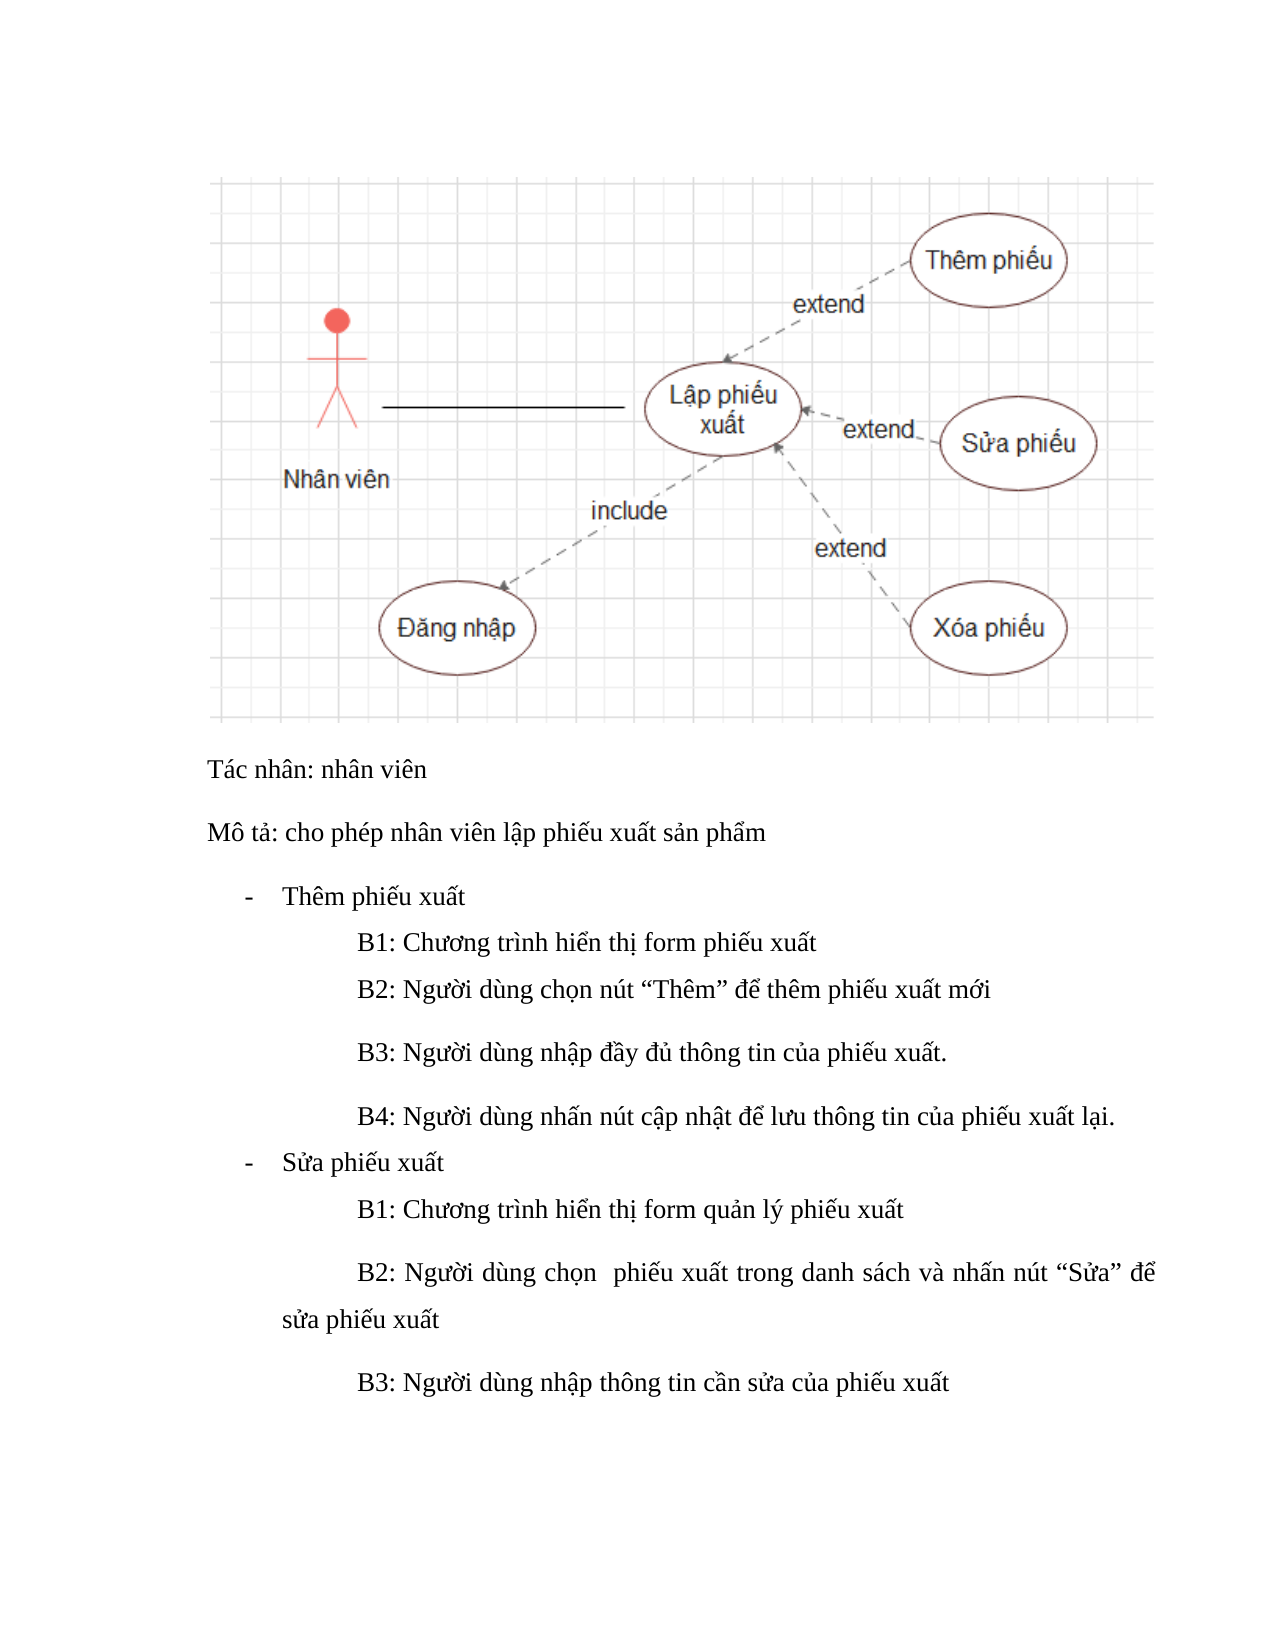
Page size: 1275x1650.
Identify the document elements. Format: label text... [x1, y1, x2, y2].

list B4: Người dùng nhấn nút cập nhật để lưu thông tin của phiếu xuất lại. [282, 1100, 1157, 1131]
text B3: Người dùng nhập thông tin cần sửa của phiếu xuất [282, 1366, 1157, 1398]
picture [210, 177, 1154, 723]
list Sửa phiếu xuất [244, 1146, 1157, 1178]
list B1: Chương trình hiển thị form phiếu xuất [282, 926, 1157, 958]
text B3: Người dùng nhập đầy đủ thông tin của phiếu xuất. [282, 1036, 1157, 1068]
text Mô tả: cho phép nhân viên lập phiếu xuất sản phẩm [207, 816, 1157, 848]
list Thêm phiếu xuất [244, 880, 1157, 911]
text Tác nhân: nhân viên [207, 753, 1157, 784]
text B2: Người dùng chọn phiếu xuất trong danh sách và nhấn nút “Sửa” để sửa phiếu xuất [282, 1256, 1157, 1334]
list B2: Người dùng chọn nút “Thêm” để thêm phiếu xuất mới [282, 973, 1157, 1004]
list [282, 1193, 1157, 1224]
